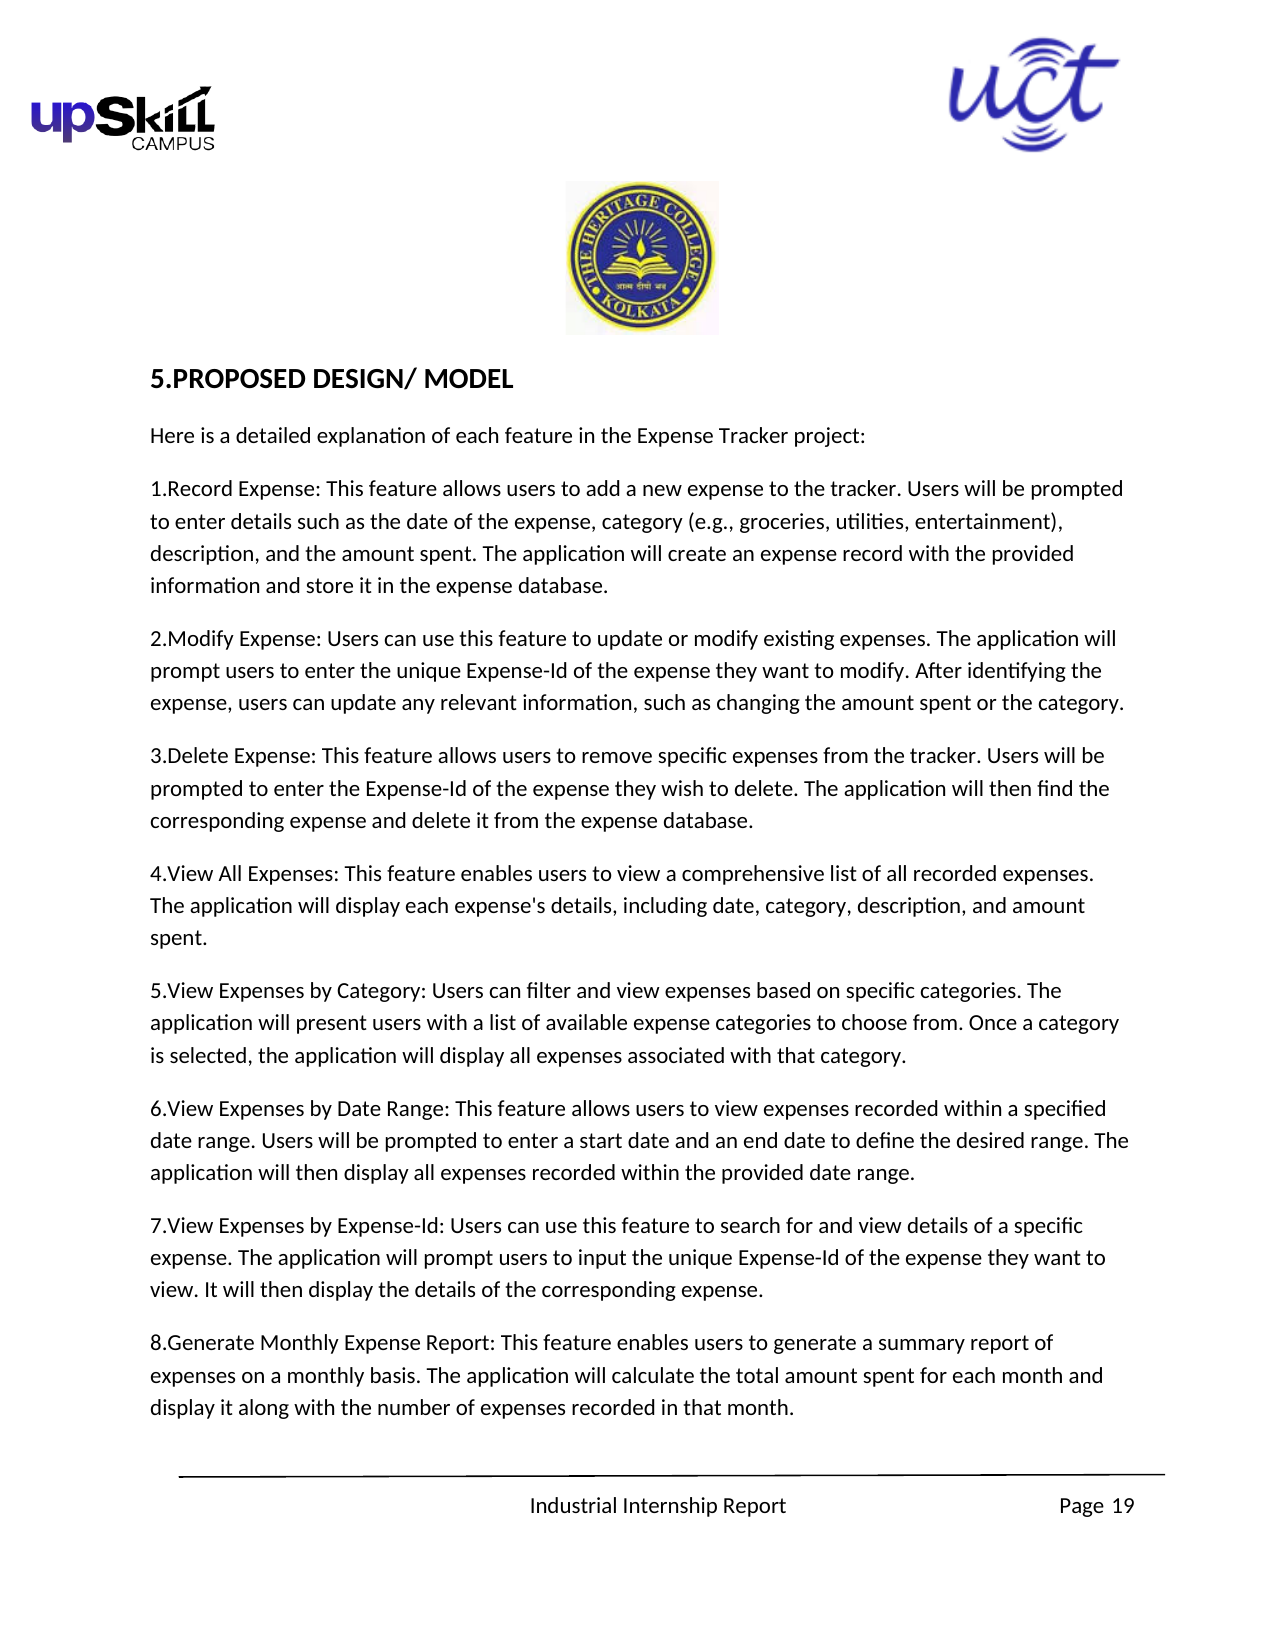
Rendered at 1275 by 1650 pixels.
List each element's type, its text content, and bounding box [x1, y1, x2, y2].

text 2.Modify Expense: Users can use this feature to update or modify existing expenses. The application will prompt users to enter the unique Expense-Id of the expense they want to modify. After identifying the expense, users can update any relevant information, such as changing the amount spent or the category. [150, 624, 1134, 717]
text 6.View Expenses by Date Range: This feature allows users to view expenses recorded within a specified date range. Users will be prompted to enter a start date and an end date to define the desired range. The application will then display all expenses recorded within the provided date range. [150, 1094, 1134, 1186]
text 8.Generate Monthly Expense Report: This feature enables users to generate a summary report of expenses on a monthly basis. The application will calculate the total amount spent for each month and display it along with the number of expenses recorded in that month. [150, 1328, 1134, 1421]
text 5.View Expenses by Category: Users can filter and view expenses based on specific categories. The application will present users with a list of available expense categories to choose from. Once a category is selected, the application will display all expenses associated with that category. [150, 976, 1134, 1069]
text 5.PROPOSED DESIGN/ MODEL [150, 360, 1134, 395]
picture [565, 181, 719, 335]
picture [946, 28, 1125, 154]
picture [0, 73, 246, 154]
text Here is a detailed explanation of each feature in the Expense Tracker project: [150, 422, 1134, 449]
text 7.View Expenses by Expense-Id: Users can use this feature to search for and view details of a specific expense. The application will prompt users to input the unique Expense-Id of the expense they want to view. It will then display the details of the corresponding expense. [150, 1211, 1134, 1303]
text 3.Delete Expense: This feature allows users to remove specific expenses from the tracker. Users will be prompted to enter the Expense-Id of the expense they wish to delete. The application will then find the corresponding expense and delete it from the expense database. [150, 742, 1134, 834]
text 1.Record Expense: This feature allows users to add a new expense to the tracker. Users will be prompted to enter details such as the date of the expense, category (e.g., groceries, utilities, entertainment), description, and the amount spent. The application will create an expense record with the provided information and store it in the expense database. [150, 474, 1134, 599]
text 4.View All Expenses: This feature enables users to view a comprehensive list of all recorded expenses. The application will display each expense's details, including date, category, description, and amount spent. [150, 859, 1134, 951]
